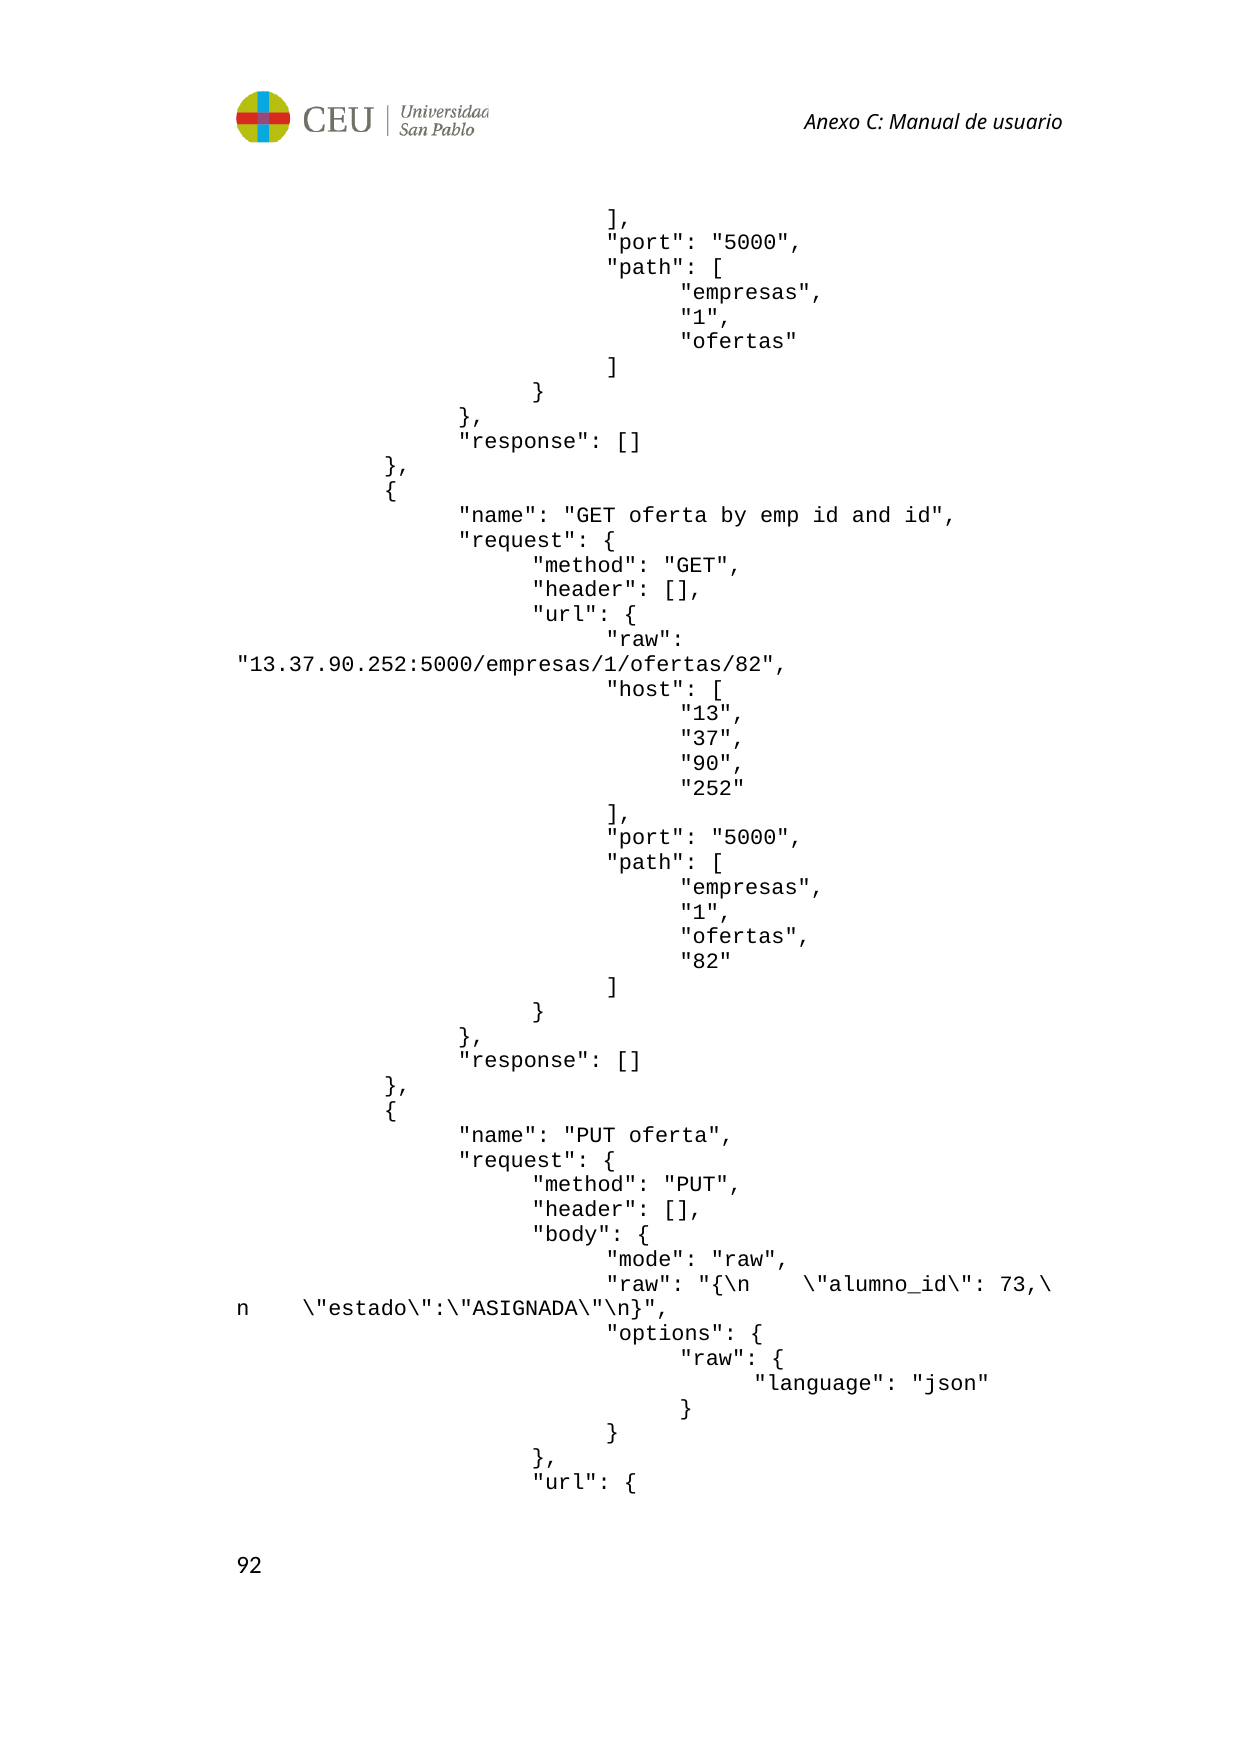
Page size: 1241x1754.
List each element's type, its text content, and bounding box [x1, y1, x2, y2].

text ] [236, 356, 1063, 380]
text }, [236, 1446, 1063, 1471]
text "method": "PUT", [236, 1174, 1063, 1198]
text }, [236, 405, 1063, 430]
text } [236, 1397, 1063, 1422]
text "header": [], [236, 1198, 1063, 1223]
text "port": "5000", [236, 827, 1063, 851]
text { [236, 1099, 1063, 1124]
text "options": { [236, 1322, 1063, 1347]
text "url": { [236, 603, 1063, 628]
text } [236, 380, 1063, 405]
text "empresas", [236, 876, 1063, 901]
text "empresas", [236, 281, 1063, 306]
text }, [236, 1025, 1063, 1050]
text "37", [236, 727, 1063, 752]
picture [235, 89, 489, 143]
text "language": "json" [236, 1372, 1063, 1397]
text }, [236, 455, 1063, 479]
text "request": { [236, 529, 1063, 554]
text "name": "PUT oferta", [236, 1124, 1063, 1149]
text "host": [ [236, 678, 1063, 703]
text ] [236, 975, 1063, 1000]
text "response": [] [236, 1050, 1063, 1074]
text "13", [236, 703, 1063, 727]
text "raw": { [236, 1347, 1063, 1372]
text } [236, 1000, 1063, 1025]
text "name": "GET oferta by emp id and id", [236, 504, 1063, 529]
text "1", [236, 306, 1063, 331]
text "request": { [236, 1149, 1063, 1174]
text "1", [236, 901, 1063, 926]
text "82" [236, 951, 1063, 975]
text "path": [ [236, 256, 1063, 281]
text { [236, 479, 1063, 504]
text "response": [] [236, 430, 1063, 455]
text "port": "5000", [236, 232, 1063, 256]
text ], [236, 207, 1063, 232]
text "header": [], [236, 579, 1063, 603]
text "path": [ [236, 851, 1063, 876]
text "raw": "13.37.90.252:5000/empresas/1/ofertas/82", [236, 628, 1063, 678]
text "90", [236, 752, 1063, 777]
text "mode": "raw", [236, 1248, 1063, 1273]
text "body": { [236, 1223, 1063, 1248]
text } [236, 1422, 1063, 1446]
text "method": "GET", [236, 554, 1063, 579]
text "ofertas" [236, 331, 1063, 356]
text "raw": "{\n \"alumno_id\": 73,\n \"estado\":\"ASIGNADA\"\n}", [236, 1273, 1063, 1322]
text ], [236, 802, 1063, 827]
text "ofertas", [236, 926, 1063, 951]
text }, [236, 1074, 1063, 1099]
text "252" [236, 777, 1063, 802]
text "url": { [236, 1471, 1063, 1496]
